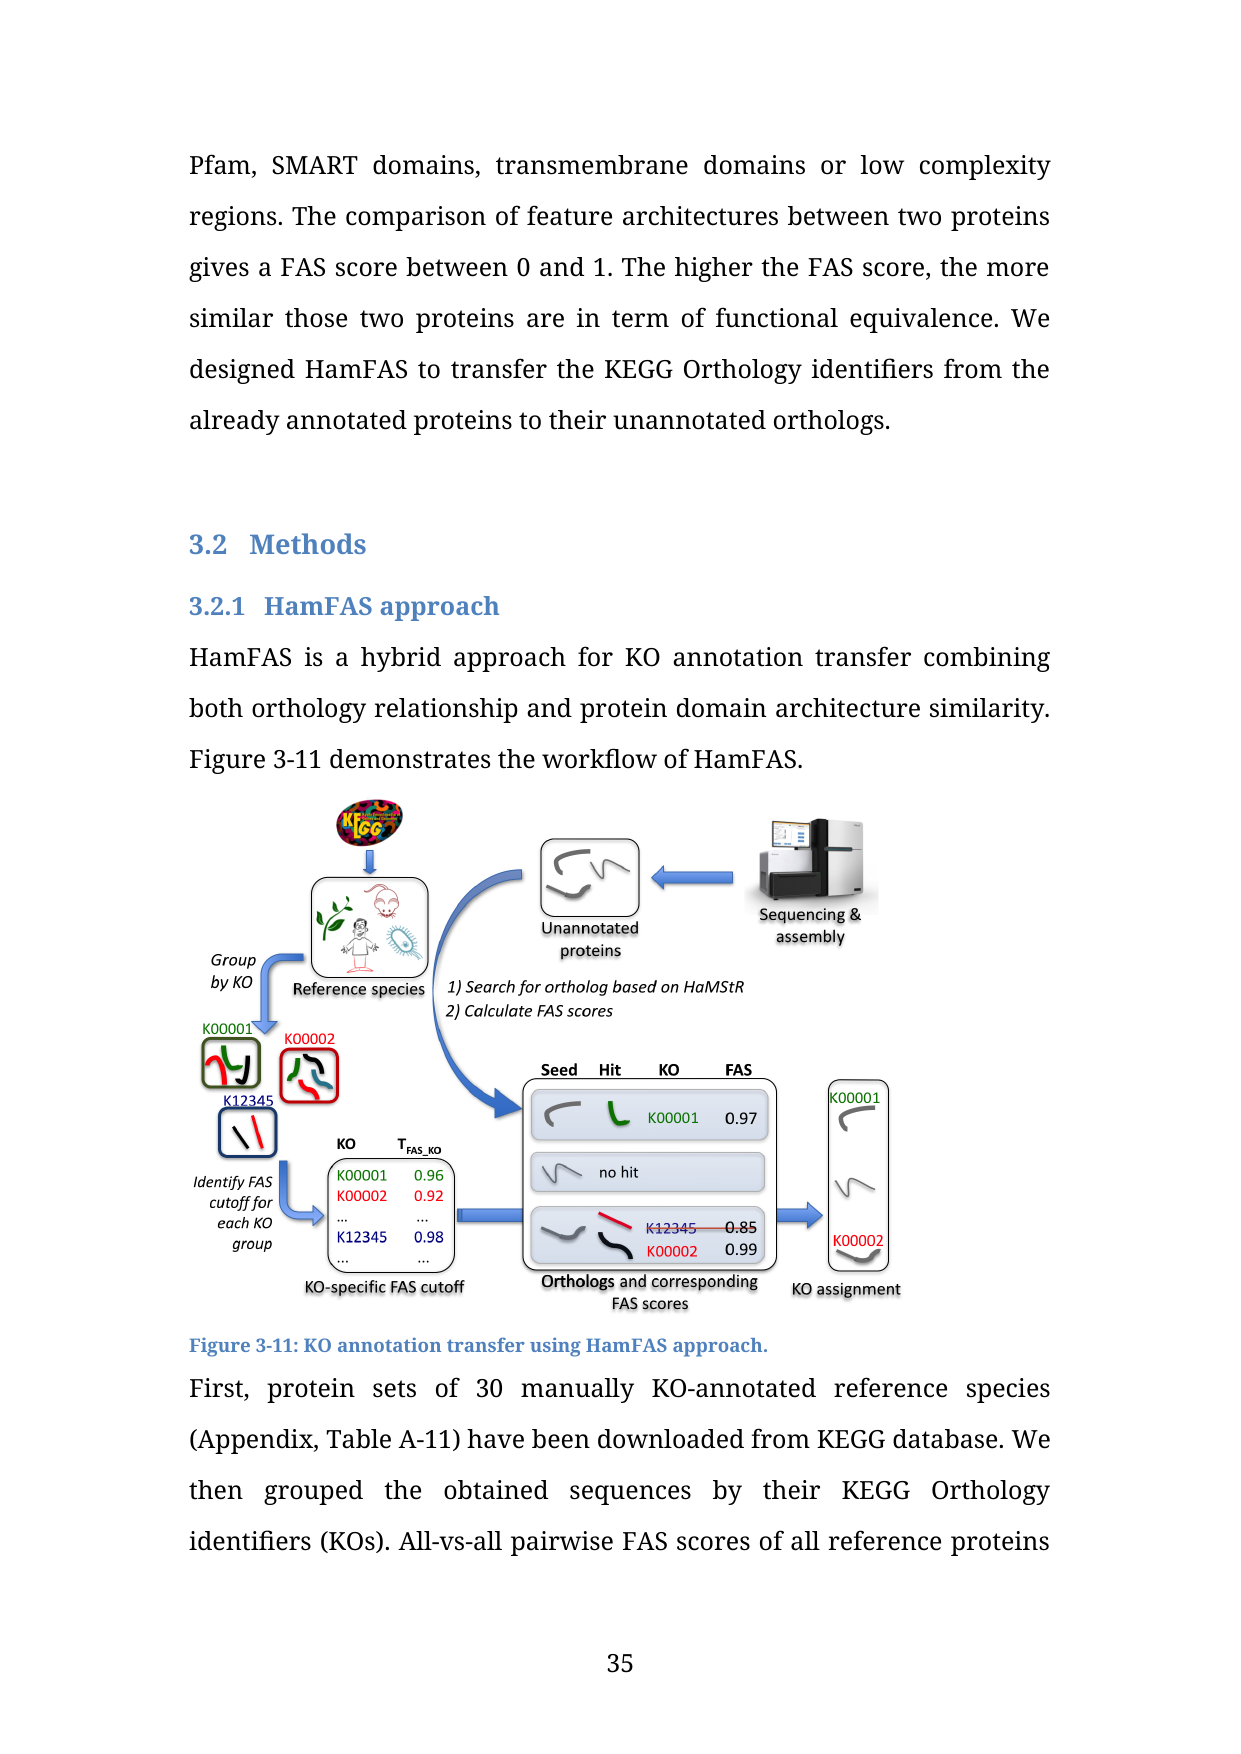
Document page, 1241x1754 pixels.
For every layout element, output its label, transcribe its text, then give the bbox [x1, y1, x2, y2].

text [189, 1371, 1051, 1558]
picture [188, 793, 907, 1316]
subtitle HamFAS approach [189, 589, 1051, 623]
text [189, 148, 1051, 437]
subtitle Methods [189, 526, 1051, 563]
